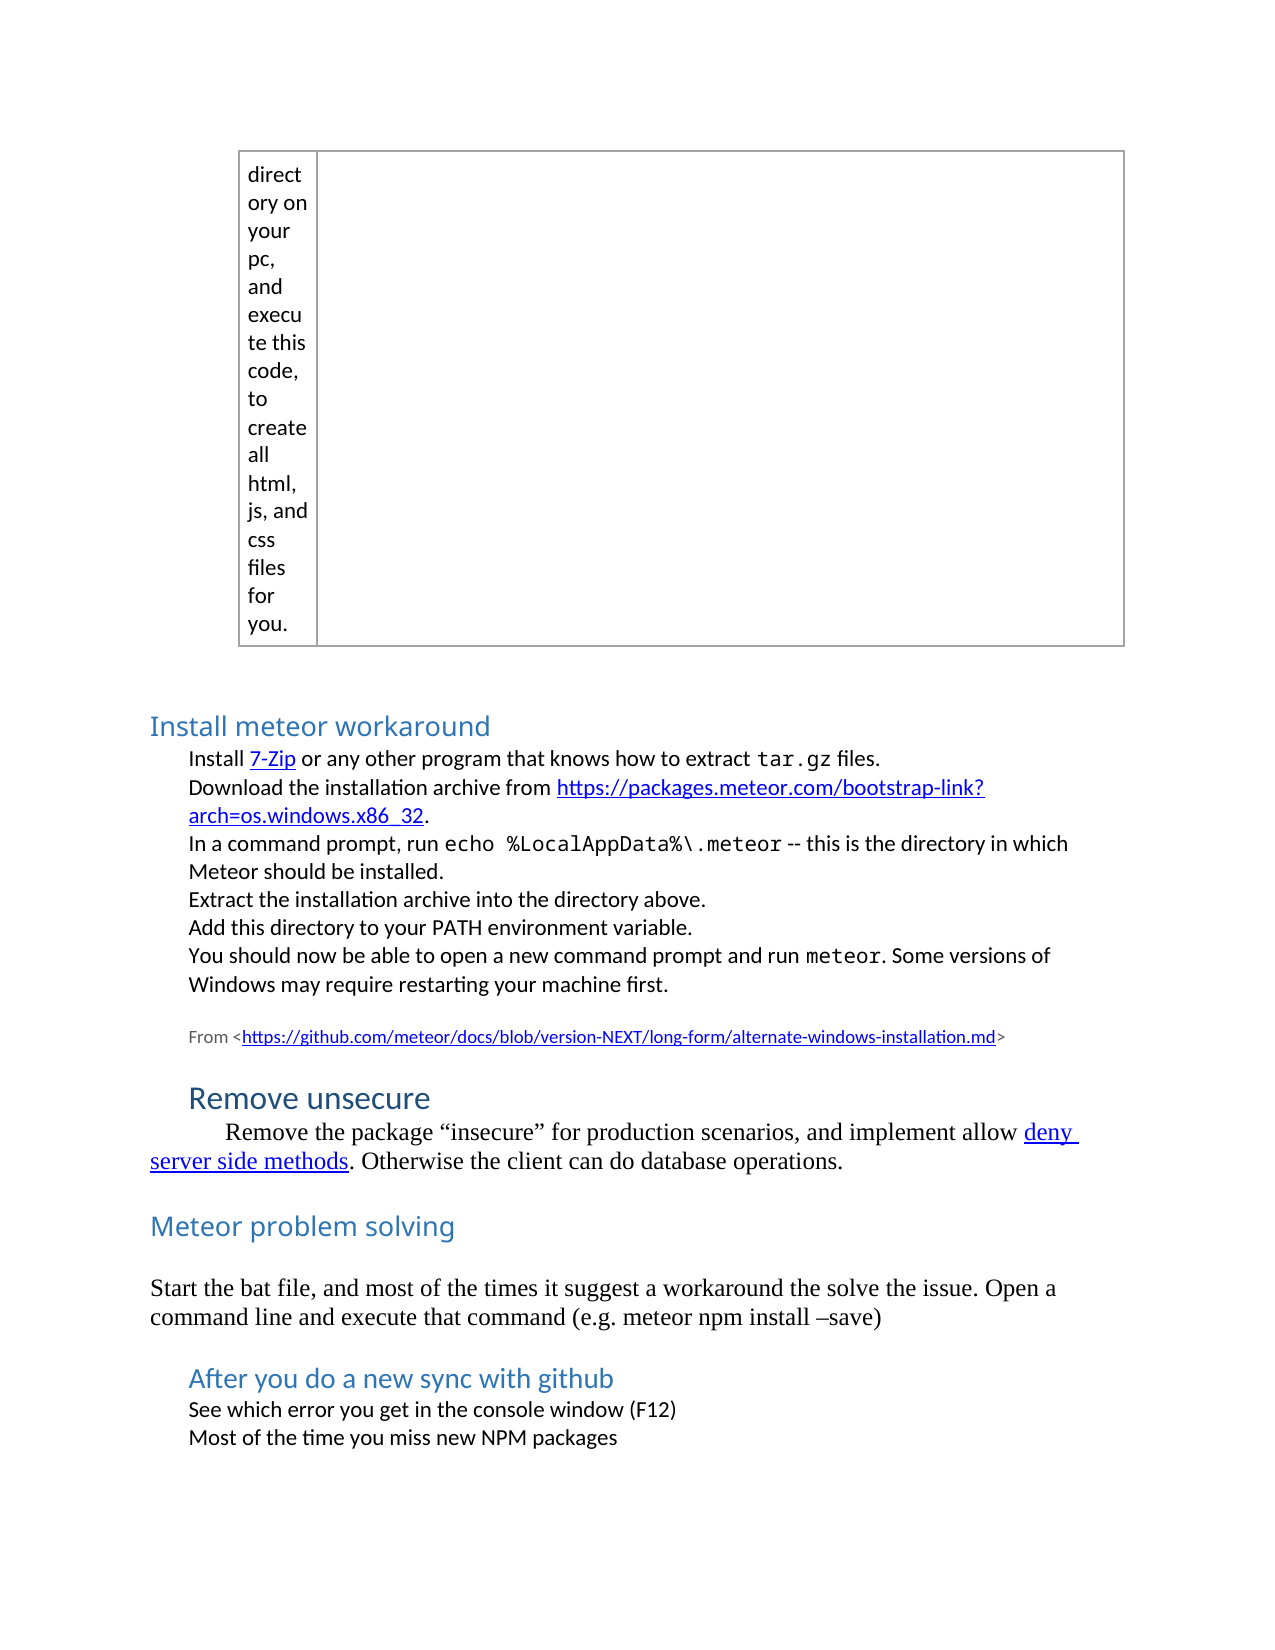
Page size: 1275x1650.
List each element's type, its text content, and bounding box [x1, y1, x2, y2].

text Remove the package “insecure” for production scenarios, and implement allow deny server side methods. Otherwise the client can do database operations. [150, 1117, 1125, 1175]
list You should now be able to open a new command prompt and run meteor. Some versions of Windows may require restarting your machine first. [151, 941, 1125, 998]
text Remove unsecure [188, 1077, 1125, 1117]
text From <https://github.com/meteor/docs/blob/version-NEXT/long-form/alternate-windows-installation.md> [188, 1026, 1125, 1049]
subtitle Meteor problem solving [150, 1208, 1125, 1245]
list Most of the time you miss new NPM packages [151, 1423, 1125, 1451]
list Download the installation archive from https://packages.meteor.com/bootstrap-link?arch=os.windows.x86_32. [151, 773, 1125, 829]
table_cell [318, 152, 1123, 645]
text After you do a new sync with github [188, 1360, 1125, 1395]
list Install 7-Zip or any other program that knows how to extract tar.gz files. [151, 744, 1125, 773]
list See which error you get in the console window (F12) [151, 1395, 1125, 1423]
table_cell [240, 152, 316, 645]
list Extract the installation archive into the directory above. [151, 885, 1125, 913]
list Add this directory to your PATH environment variable. [151, 913, 1125, 941]
list In a command prompt, run echo %LocalAppData%\.meteor -- this is the directory in which Meteor should be installed. [151, 829, 1125, 885]
text Start the bat file, and most of the times it suggest a workaround the solve the issue. Open a command line and execute that command (e.g. meteor npm install –save) [150, 1273, 1125, 1331]
subtitle Install meteor workaround [150, 707, 1125, 744]
